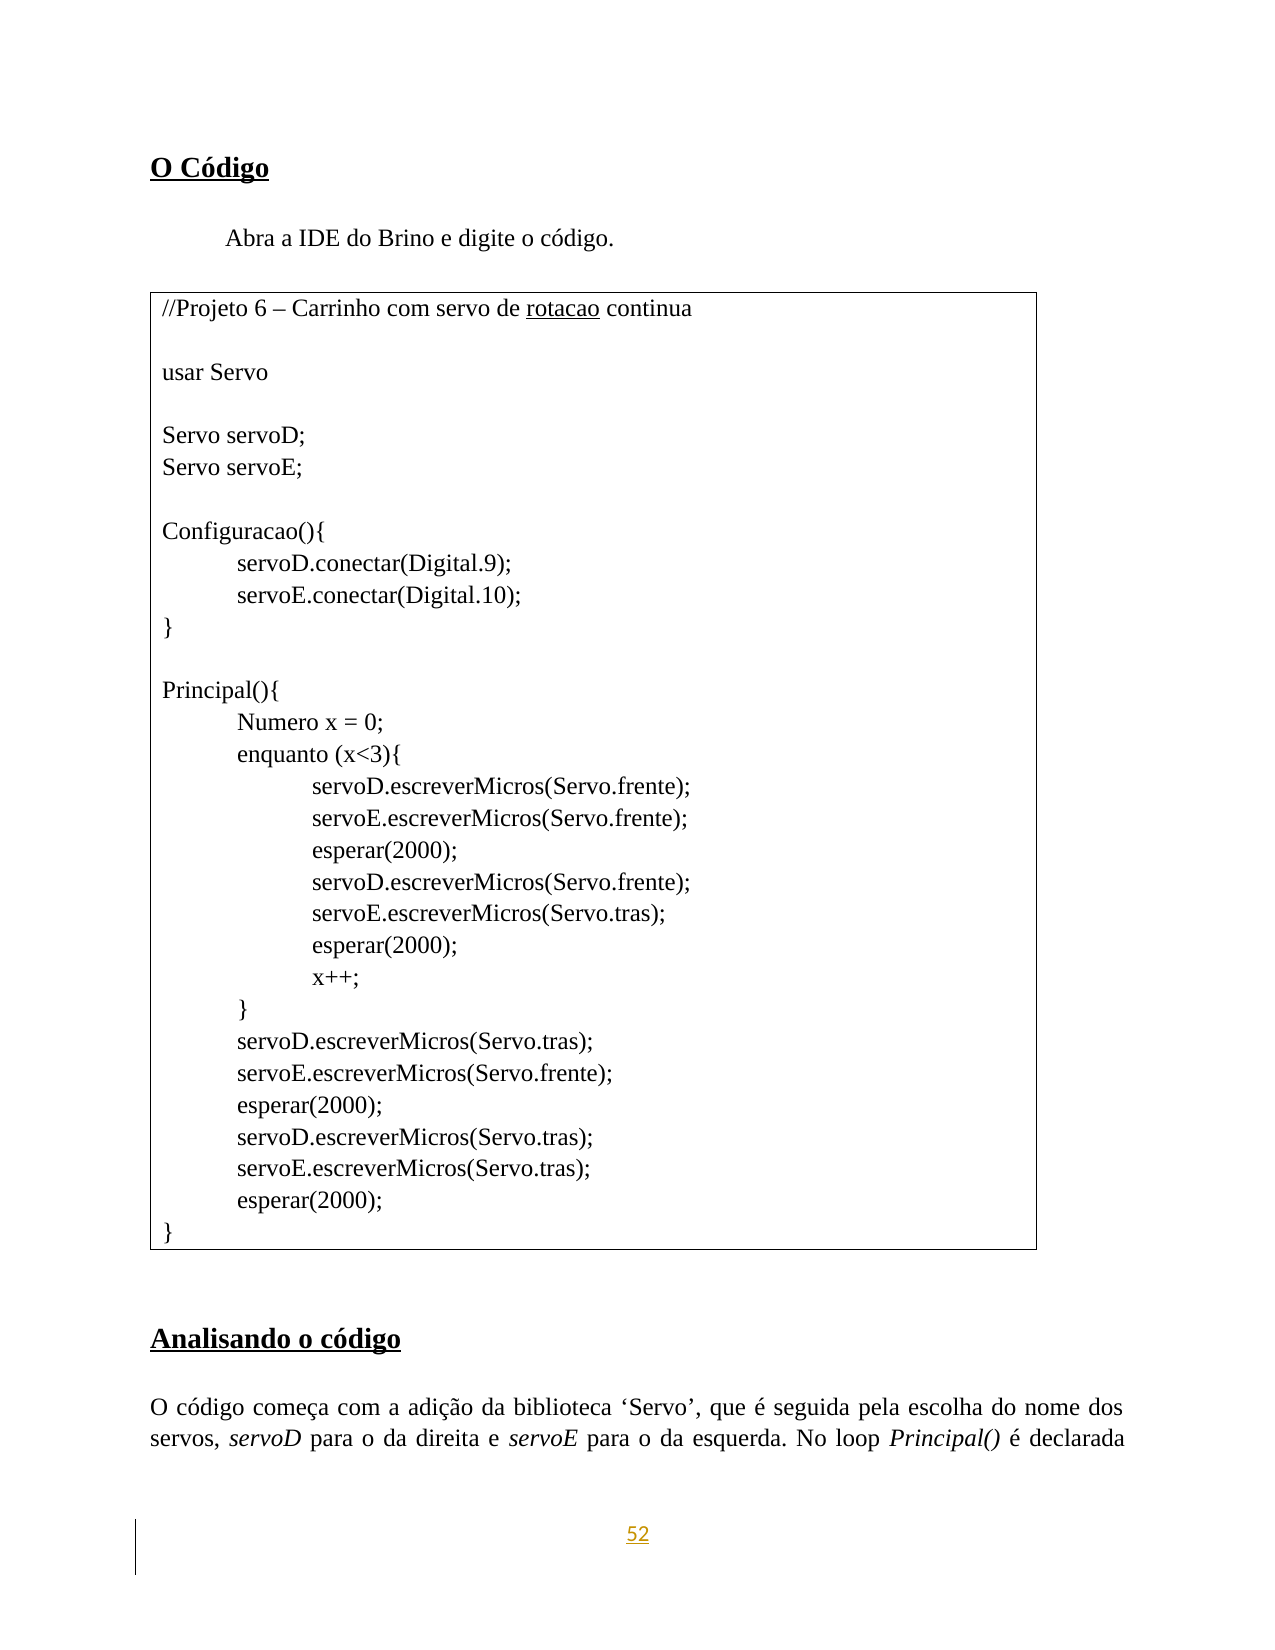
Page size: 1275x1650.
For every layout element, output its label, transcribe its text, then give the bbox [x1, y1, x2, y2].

text O Código [150, 150, 1125, 183]
text Abra a IDE do Brino e digite o código. [150, 223, 1125, 252]
table_header //Projeto 6 – Carrinho com servo de rotacao continua usar Servo Servo servoD; Servo servoE; Configuracao(){ servoD.conectar(Digital.9); servoE.conectar(Digital.10); } Principal(){ Numero x = 0; enquanto (x<3){ servoD.escreverMicros(Servo.frente); servoE.escreverMicros(Servo.frente); esperar(2000); servoD.escreverMicros(Servo.frente); servoE.escreverMicros(Servo.tras); esperar(2000); x++; } servoD.escreverMicros(Servo.tras); servoE.escreverMicros(Servo.frente); esperar(2000); servoD.escreverMicros(Servo.tras); servoE.escreverMicros(Servo.tras); esperar(2000); } [151, 293, 1036, 1249]
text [150, 1392, 1125, 1452]
text Analisando o código [150, 1321, 1125, 1354]
